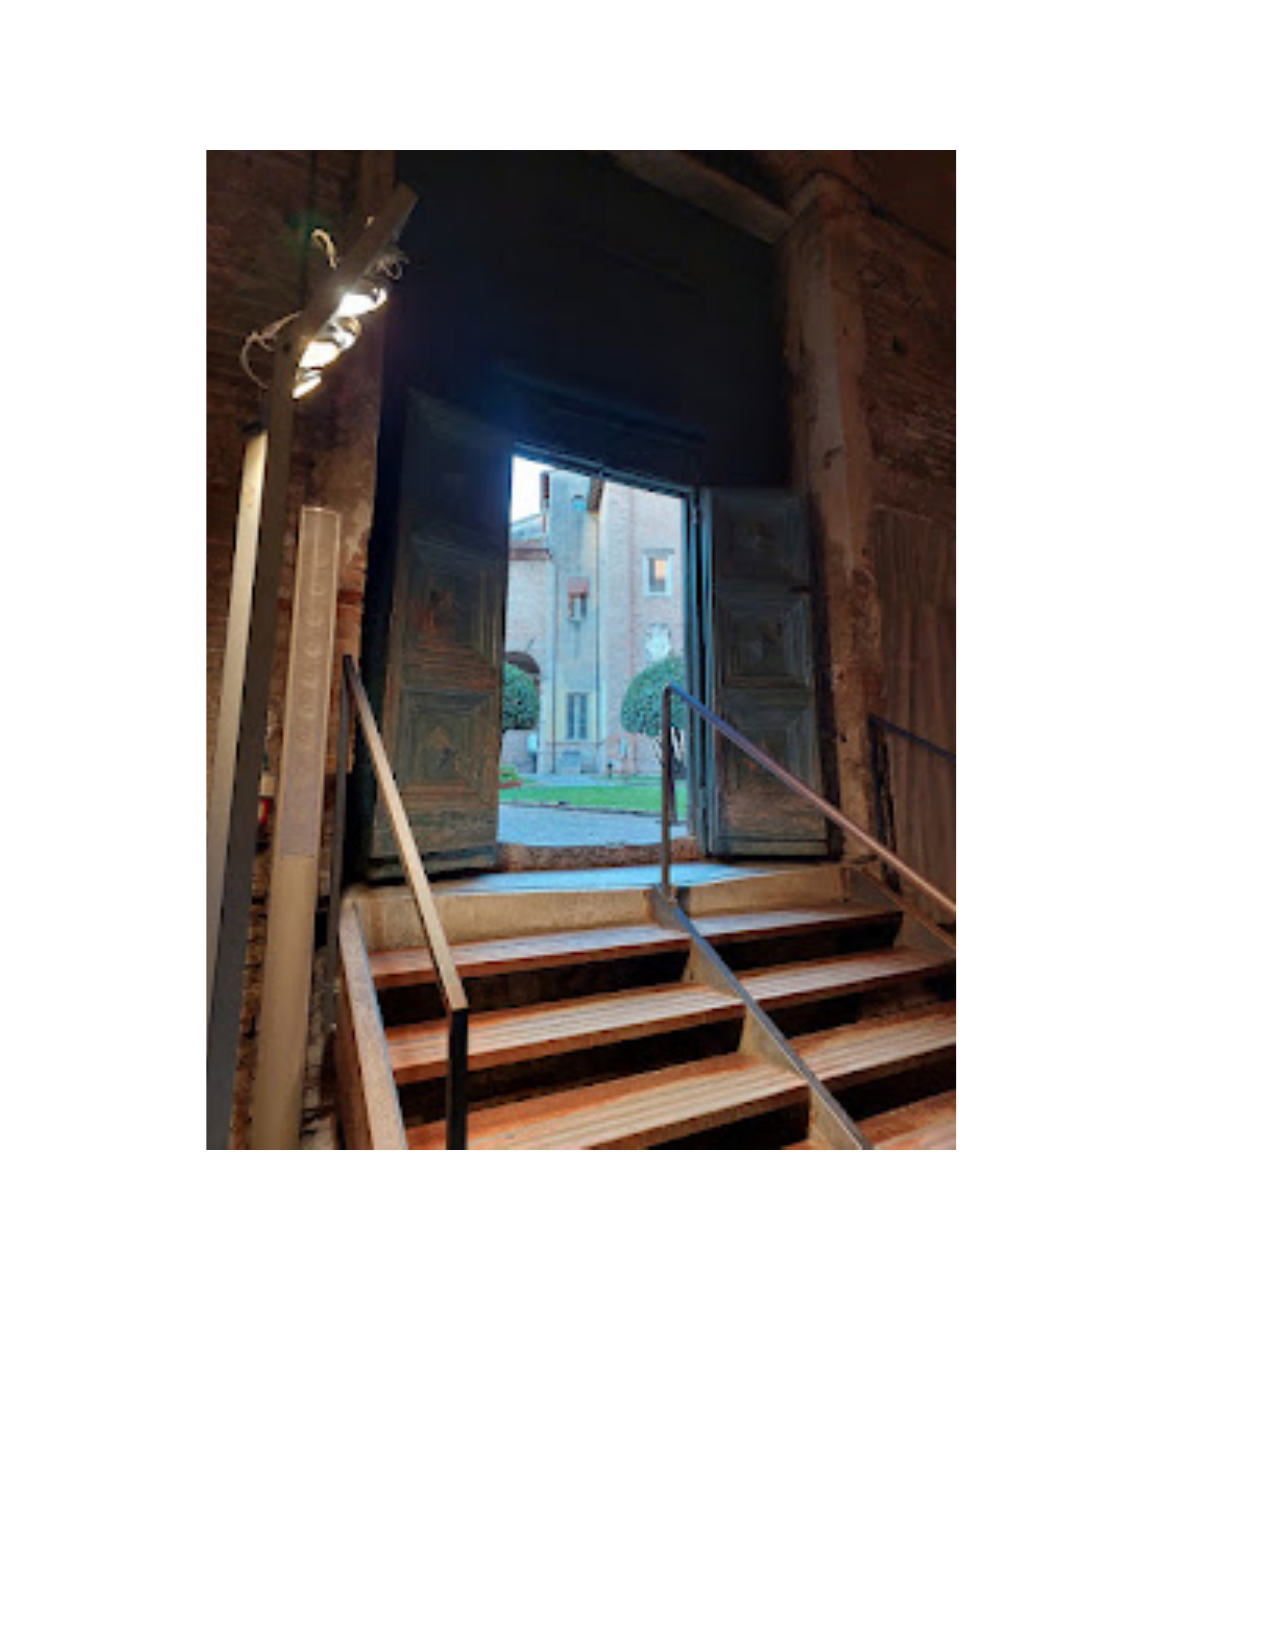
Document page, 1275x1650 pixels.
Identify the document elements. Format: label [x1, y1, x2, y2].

picture [206, 150, 957, 1150]
